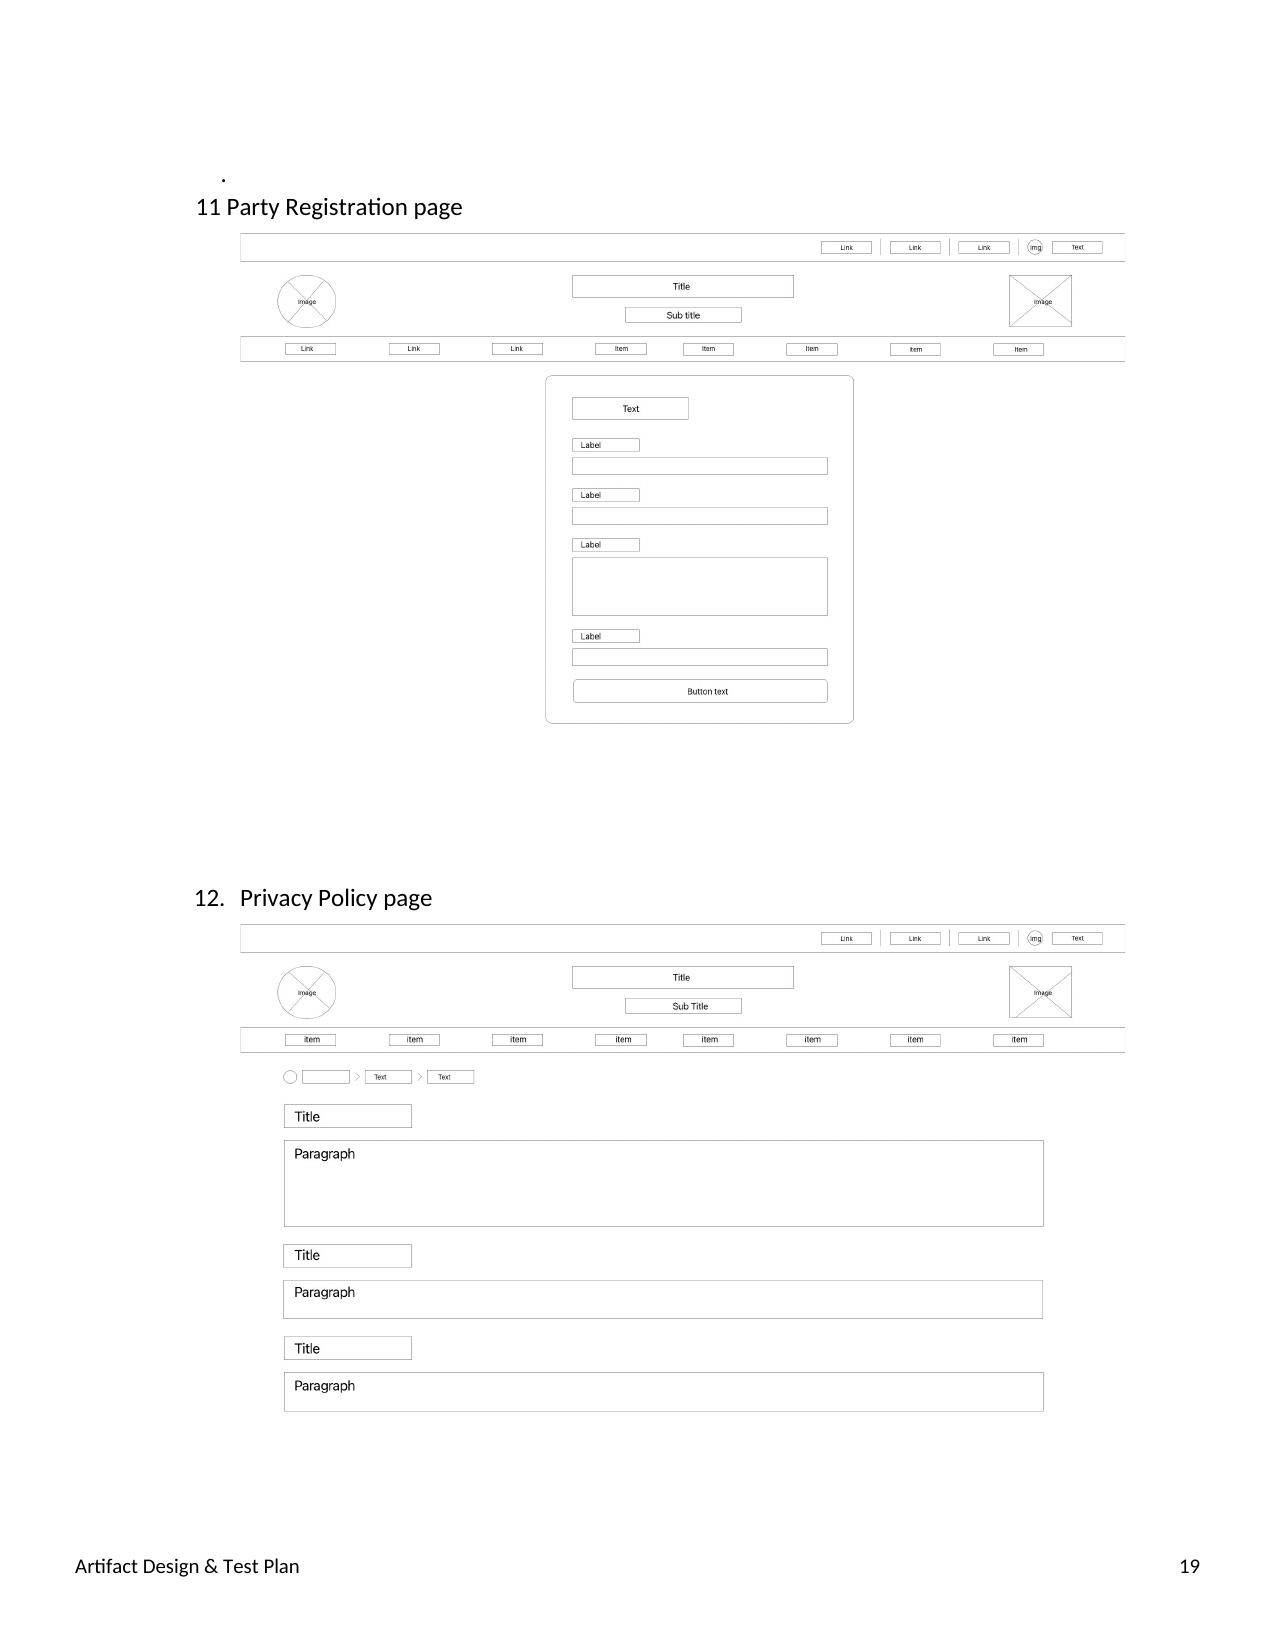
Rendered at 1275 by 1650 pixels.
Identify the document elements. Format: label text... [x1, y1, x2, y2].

picture [240, 233, 1125, 733]
picture [240, 924, 1125, 1424]
text 11 Party Registration page [195, 191, 1125, 222]
list Privacy Policy page [194, 882, 1125, 913]
